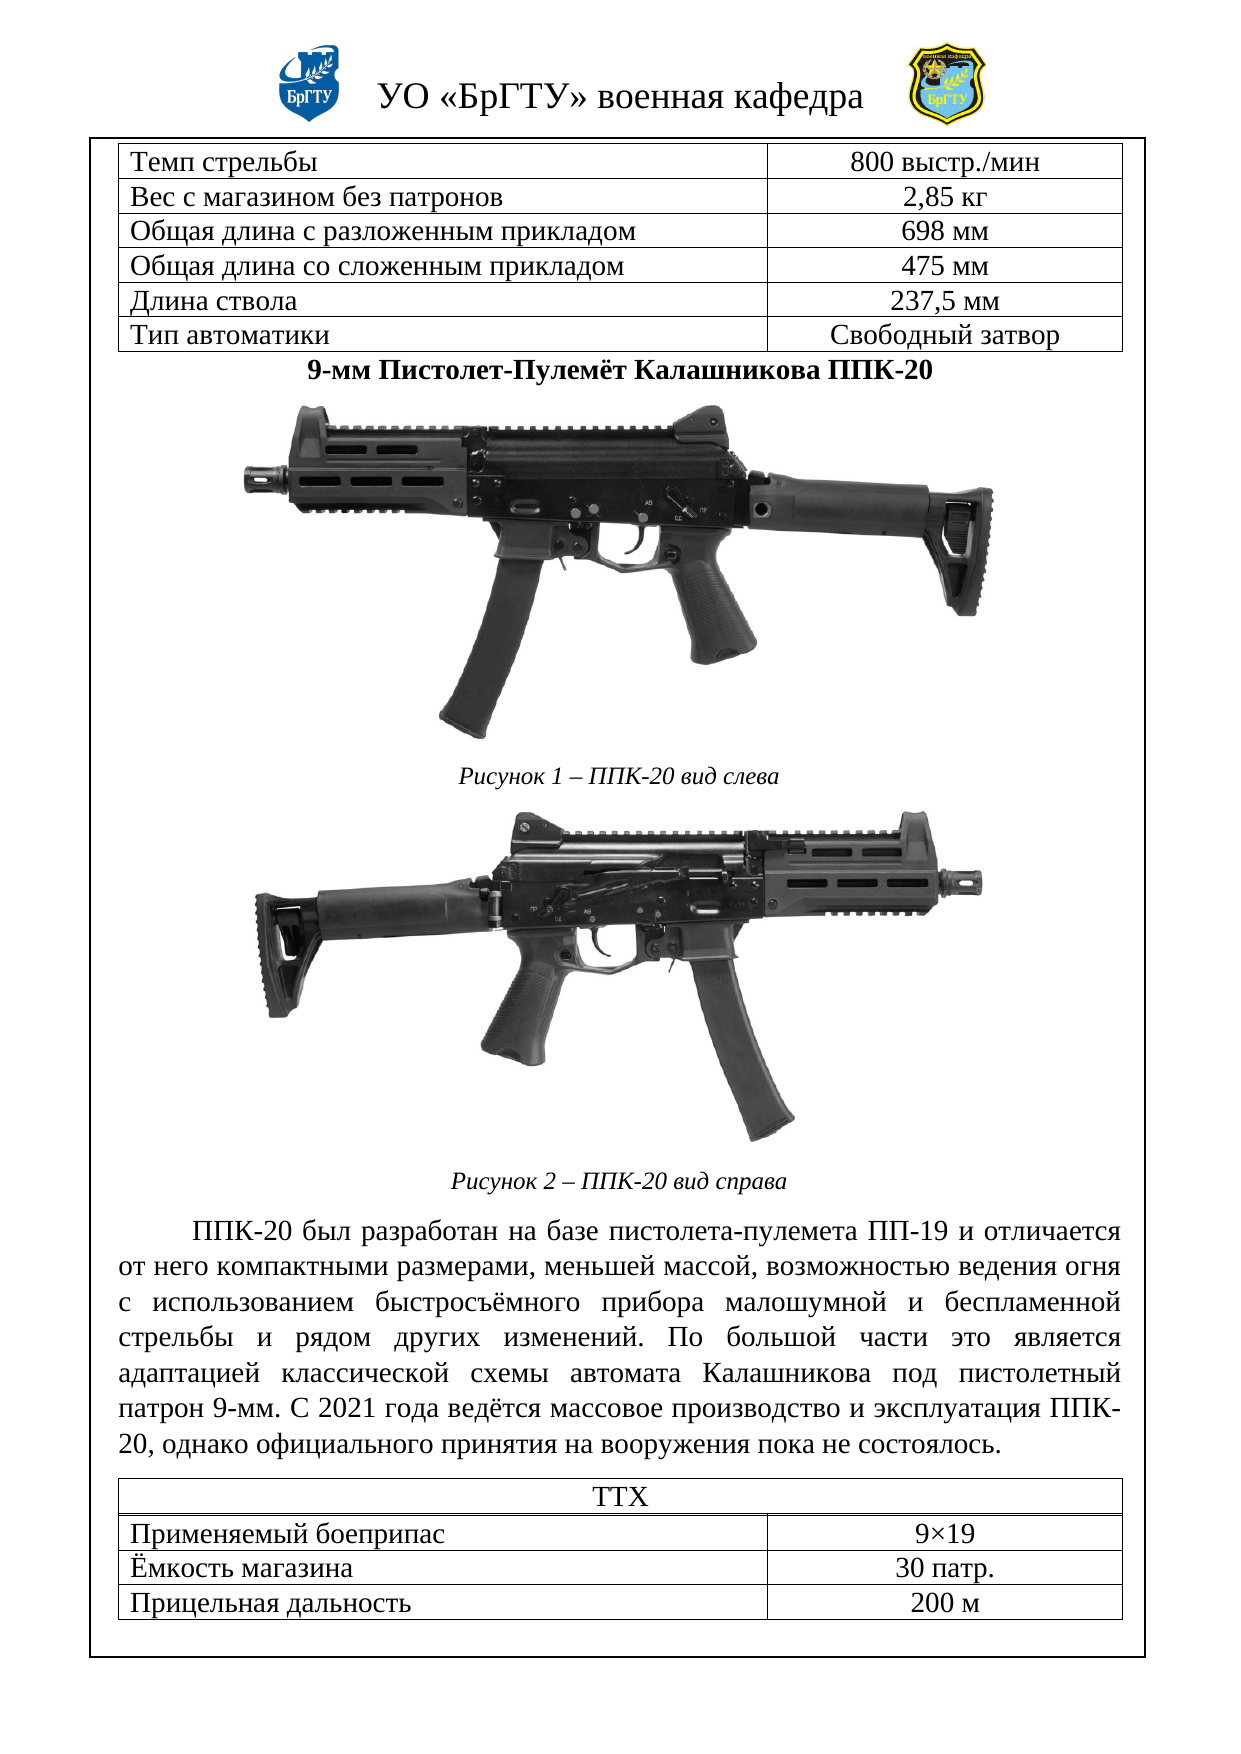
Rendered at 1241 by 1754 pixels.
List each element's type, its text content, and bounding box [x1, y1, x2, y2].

table_cell Применяемый боеприпас [119, 1516, 767, 1549]
table_cell Свободный затвор [768, 317, 1122, 351]
table_cell 2,85 кг [768, 179, 1122, 212]
text Рисунок 1 – ППК-20 вид слева [118, 761, 1122, 790]
table_cell 30 патр. [768, 1551, 1122, 1584]
table_cell Общая длина со сложенным прикладом [119, 248, 767, 282]
table_cell 475 мм [768, 248, 1122, 282]
text 9-мм Пистолет-Пулемёт Калашникова ППК-20 [118, 352, 1122, 385]
table_header ТТХ [119, 1479, 1122, 1513]
table_cell Общая длина с разложенным прикладом [119, 214, 767, 247]
picture [252, 808, 988, 1148]
table_cell 237,5 мм [768, 283, 1122, 316]
text Рисунок 2 – ППК-20 вид справа [118, 1166, 1122, 1194]
table_cell Прицельная дальность [119, 1585, 767, 1619]
table_cell Тип автоматики [119, 317, 767, 351]
picture [243, 404, 997, 744]
table_cell Длина ствола [119, 283, 767, 316]
table_cell Ёмкость магазина [119, 1551, 767, 1584]
picture [907, 42, 987, 126]
text ППК-20 был разработан на базе пистолета-пулемета ПП-19 и отличается от него компактными размерами, меньшей массой, возможностью ведения огня с использованием быстросъёмного прибора малошумной и беспламенной стрельбы и рядом других изменений. По большой части это является адаптацией классической схемы автомата Калашникова под пистолетный патрон 9-мм. С 2021 года ведётся массовое производство и эксплуатация ППК-20, однако официального принятия на вооружения пока не состоялось. [118, 1213, 1122, 1459]
table_cell 800 выстр./мин [768, 144, 1122, 178]
table_cell Вес с магазином без патронов [119, 179, 767, 212]
table_cell Темп стрельбы [119, 144, 767, 178]
table_cell 698 мм [768, 214, 1122, 247]
table_cell 9×19 [768, 1516, 1122, 1549]
table_cell 200 м [768, 1585, 1122, 1619]
picture [270, 44, 348, 123]
